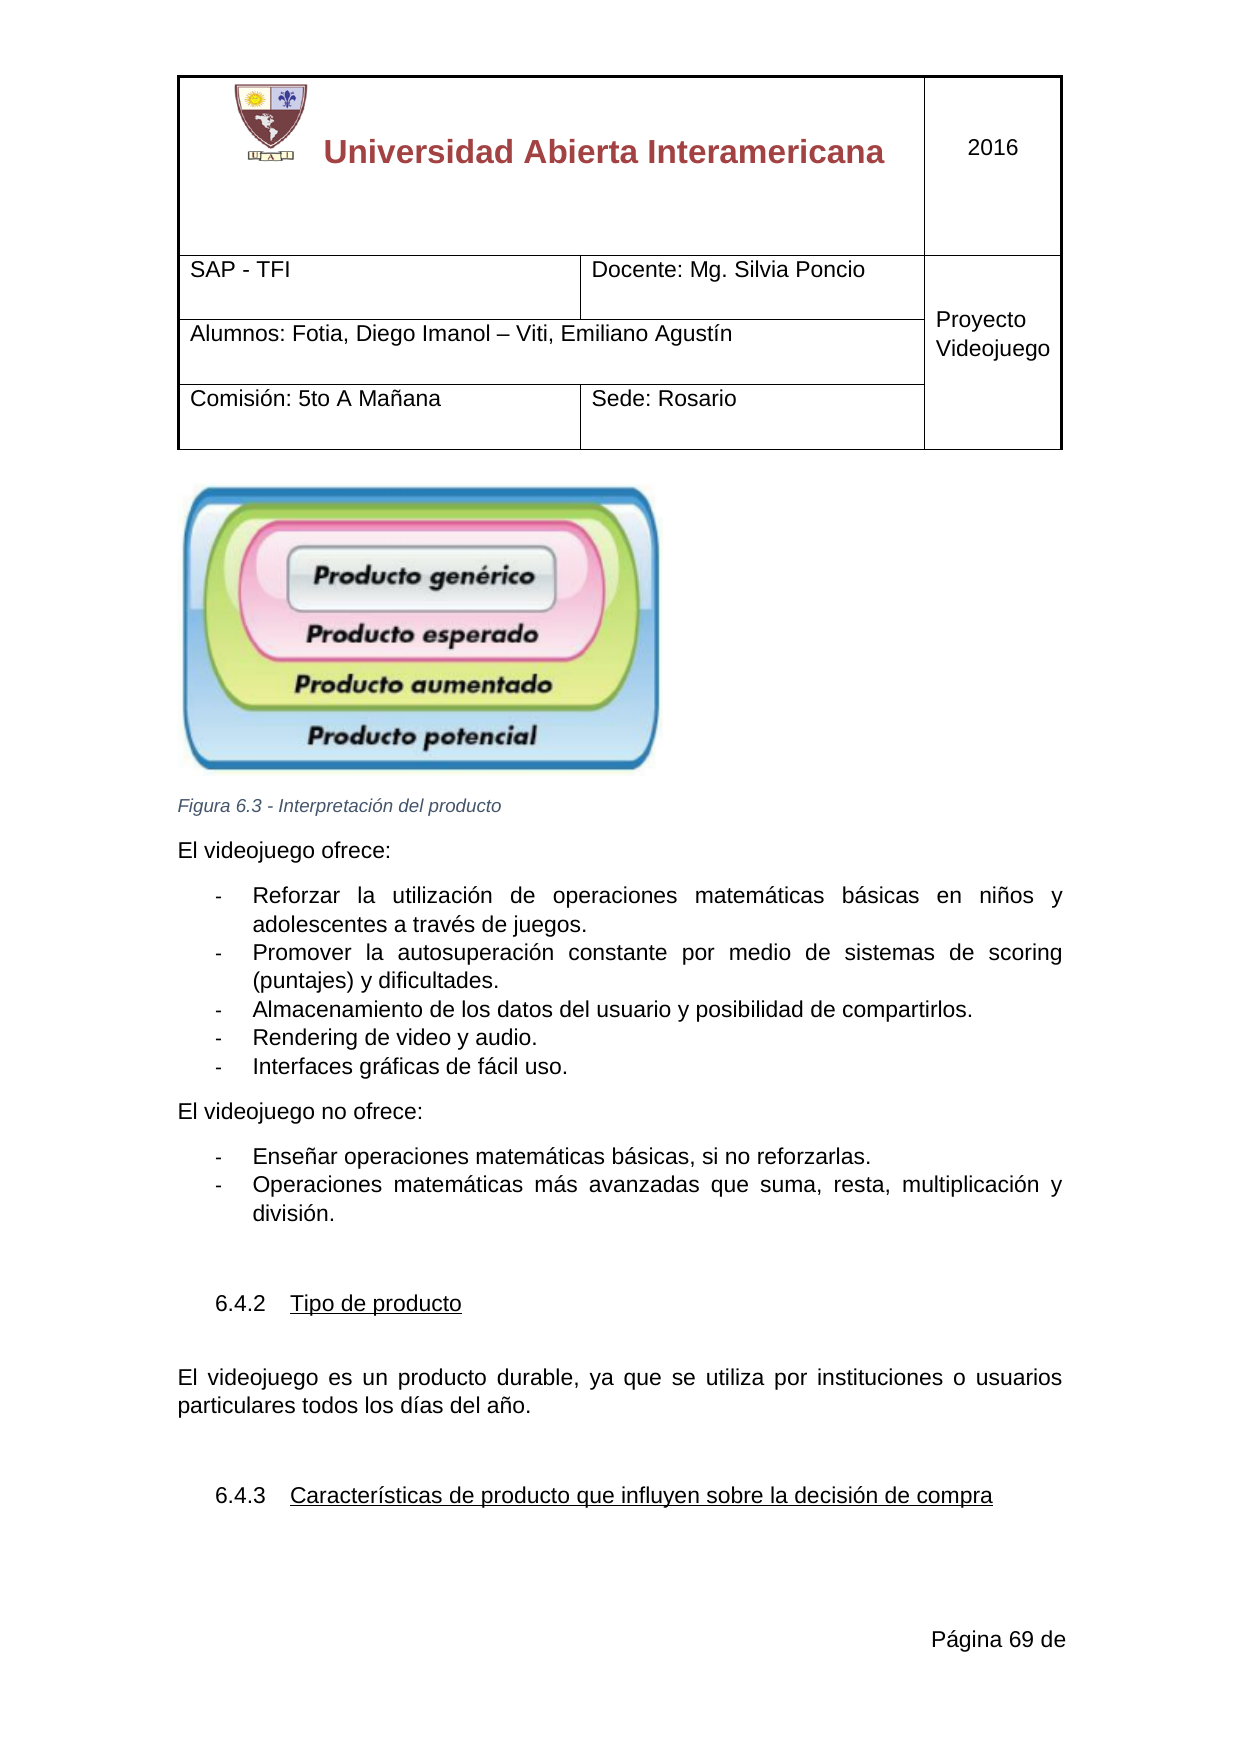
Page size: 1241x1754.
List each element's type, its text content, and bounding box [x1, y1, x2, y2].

subtitle Tipo de producto [215, 1290, 1063, 1316]
list Interfaces gráficas de fácil uso. [215, 1053, 1063, 1079]
text El videojuego ofrece: [177, 837, 1063, 863]
subtitle Características de producto que influyen sobre la decisión de compra [215, 1482, 1063, 1509]
list Reforzar la utilización de operaciones matemáticas básicas en niños y adolescentes a través de juegos. [215, 882, 1063, 937]
list Promover la autosuperación constante por medio de sistemas de scoring (puntajes) y dificultades. [215, 939, 1063, 994]
picture [218, 78, 324, 164]
list Enseñar operaciones matemáticas básicas, si no reforzarlas. [215, 1143, 1063, 1169]
text Figura 6.3 - Interpretación del producto [177, 795, 1063, 816]
list Rendering de video y audio. [215, 1024, 1063, 1051]
text El videojuego no ofrece: [177, 1098, 1063, 1124]
text El videojuego es un producto durable, ya que se utiliza por instituciones o usuarios particulares todos los días del año. [177, 1364, 1063, 1418]
list Operaciones matemáticas más avanzadas que suma, resta, multiplicación y división. [215, 1171, 1063, 1226]
list Almacenamiento de los datos del usuario y posibilidad de compartirlos. [215, 996, 1063, 1022]
picture [177, 483, 664, 776]
